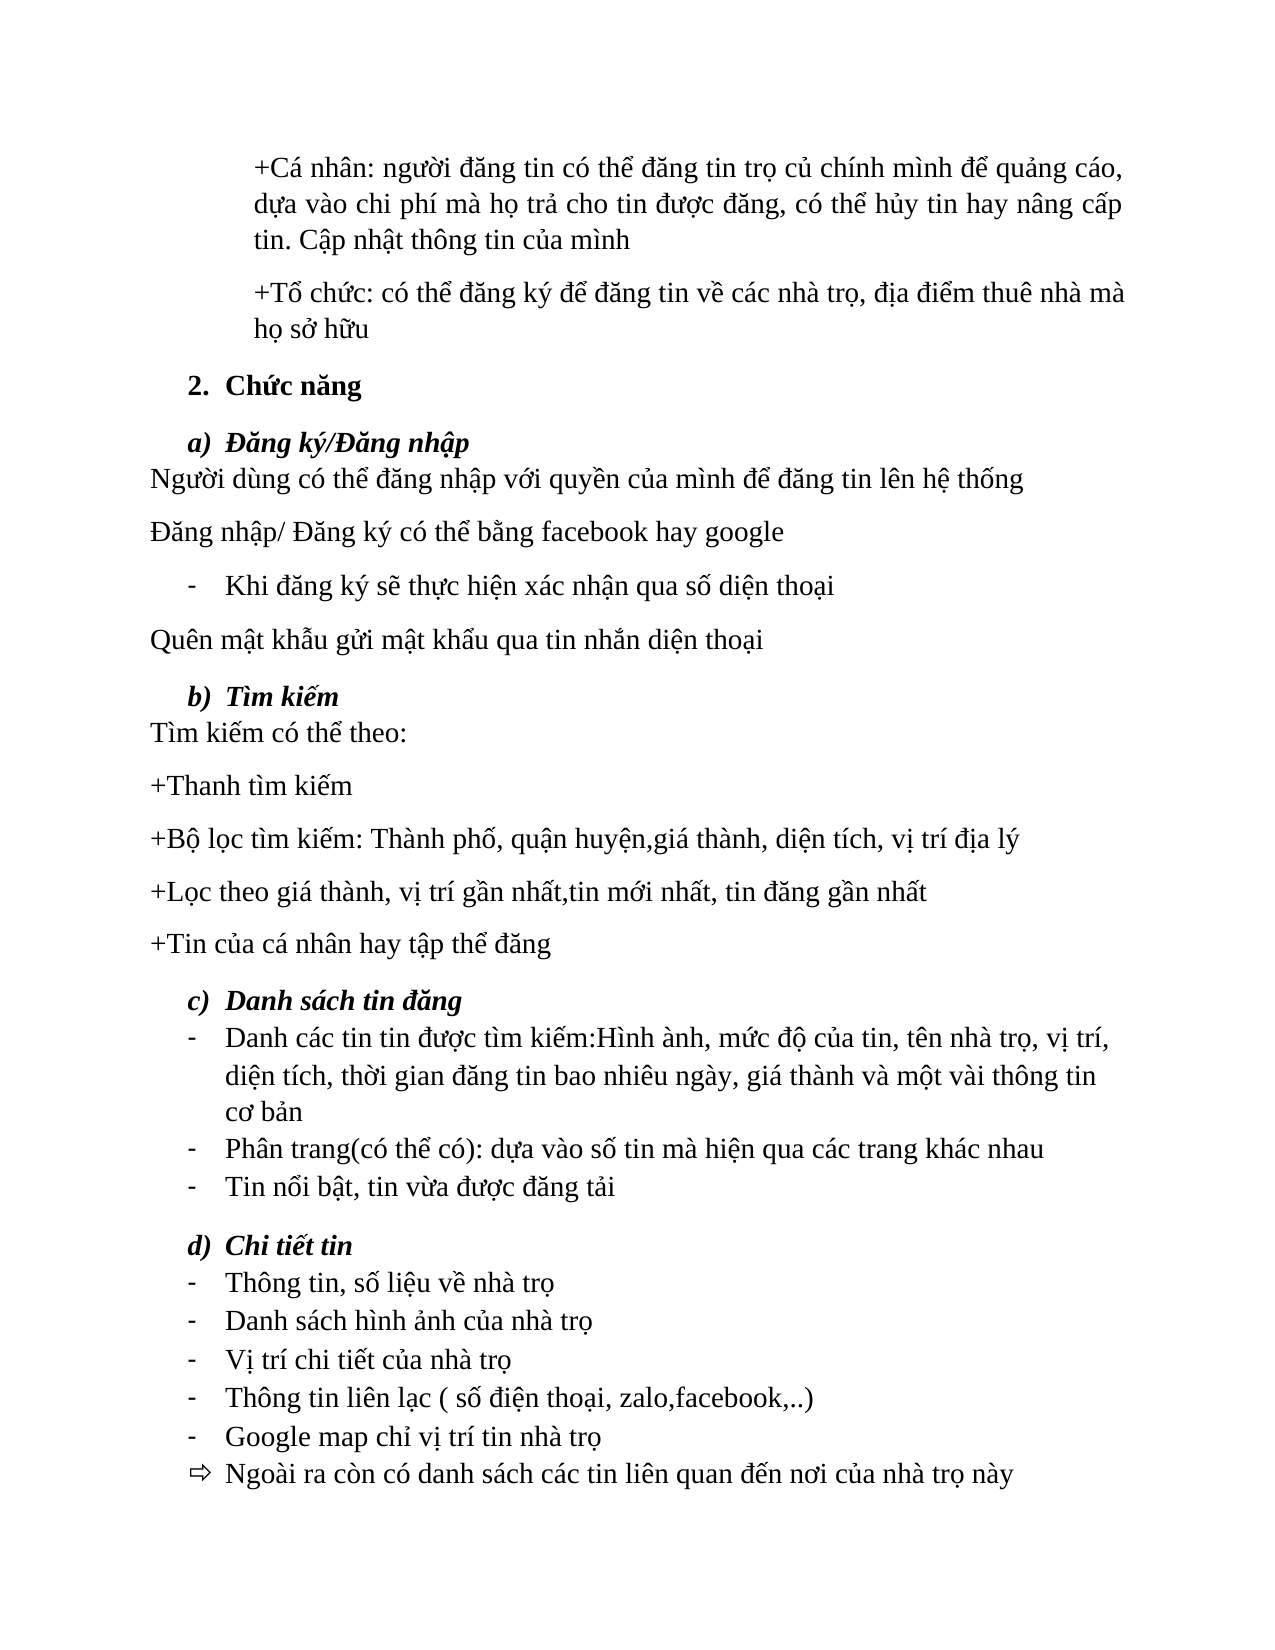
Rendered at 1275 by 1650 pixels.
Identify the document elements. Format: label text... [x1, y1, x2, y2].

list Danh sách hình ảnh của nhà trọ [187, 1302, 1125, 1338]
text +Cá nhân: người đăng tin có thể đăng tin trọ củ chính mình để quảng cáo, dựa vào chi phí mà họ trả cho tin được đăng, có thể hủy tin hay nâng cấp tin. Cập nhật thông tin của mình [253, 150, 1125, 256]
text +Tổ chức: có thể đăng ký để đăng tin về các nhà trọ, địa điểm thuê nhà mà họ sở hữu [253, 275, 1125, 345]
subtitle Đăng ký/Đăng nhập [187, 425, 1125, 459]
list Google map chỉ vị trí tin nhà trọ [187, 1418, 1125, 1453]
subtitle Danh sách tin đăng [187, 983, 1125, 1017]
list Ngoài ra còn có danh sách các tin liên quan đến nơi của nhà trọ này [187, 1456, 1125, 1490]
subtitle Tìm kiếm [187, 679, 1125, 713]
subtitle Chức năng [187, 368, 1125, 402]
text +Bộ lọc tìm kiếm: Thành phố, quận huyện,giá thành, diện tích, vị trí địa lý [150, 821, 1125, 854]
text +Lọc theo giá thành, vị trí gần nhất,tin mới nhất, tin đăng gần nhất [150, 874, 1125, 907]
list Vị trí chi tiết của nhà trọ [187, 1341, 1125, 1376]
list Tin nổi bật, tin vừa được đăng tải [187, 1168, 1125, 1204]
list Khi đăng ký sẽ thực hiện xác nhận qua số diện thoại [187, 567, 1125, 603]
text Người dùng có thể đăng nhập với quyền của mình để đăng tin lên hệ thống [150, 461, 1125, 495]
text +Tin của cá nhân hay tập thể đăng [150, 926, 1125, 960]
list Thông tin, số liệu về nhà trọ [187, 1264, 1125, 1299]
subtitle Chi tiết tin [187, 1228, 1125, 1261]
list Phân trang(có thể có): dựa vào số tin mà hiện qua các trang khác nhau [187, 1130, 1125, 1166]
list Thông tin liên lạc ( số điện thoại, zalo,facebook,..) [187, 1379, 1125, 1415]
text Đăng nhập/ Đăng ký có thể bằng facebook hay google [150, 514, 1125, 548]
list Danh các tin tin được tìm kiếm:Hình ành, mức độ của tin, tên nhà trọ, vị trí, diện tích, thời gian đăng tin bao nhiêu ngày, giá thành và một vài thông tin cơ bản [187, 1019, 1125, 1127]
text +Thanh tìm kiếm [150, 768, 1125, 802]
text Tìm kiếm có thể theo: [150, 715, 1125, 749]
text Quên mật khẫu gửi mật khẩu qua tin nhắn diện thoại [150, 622, 1125, 656]
